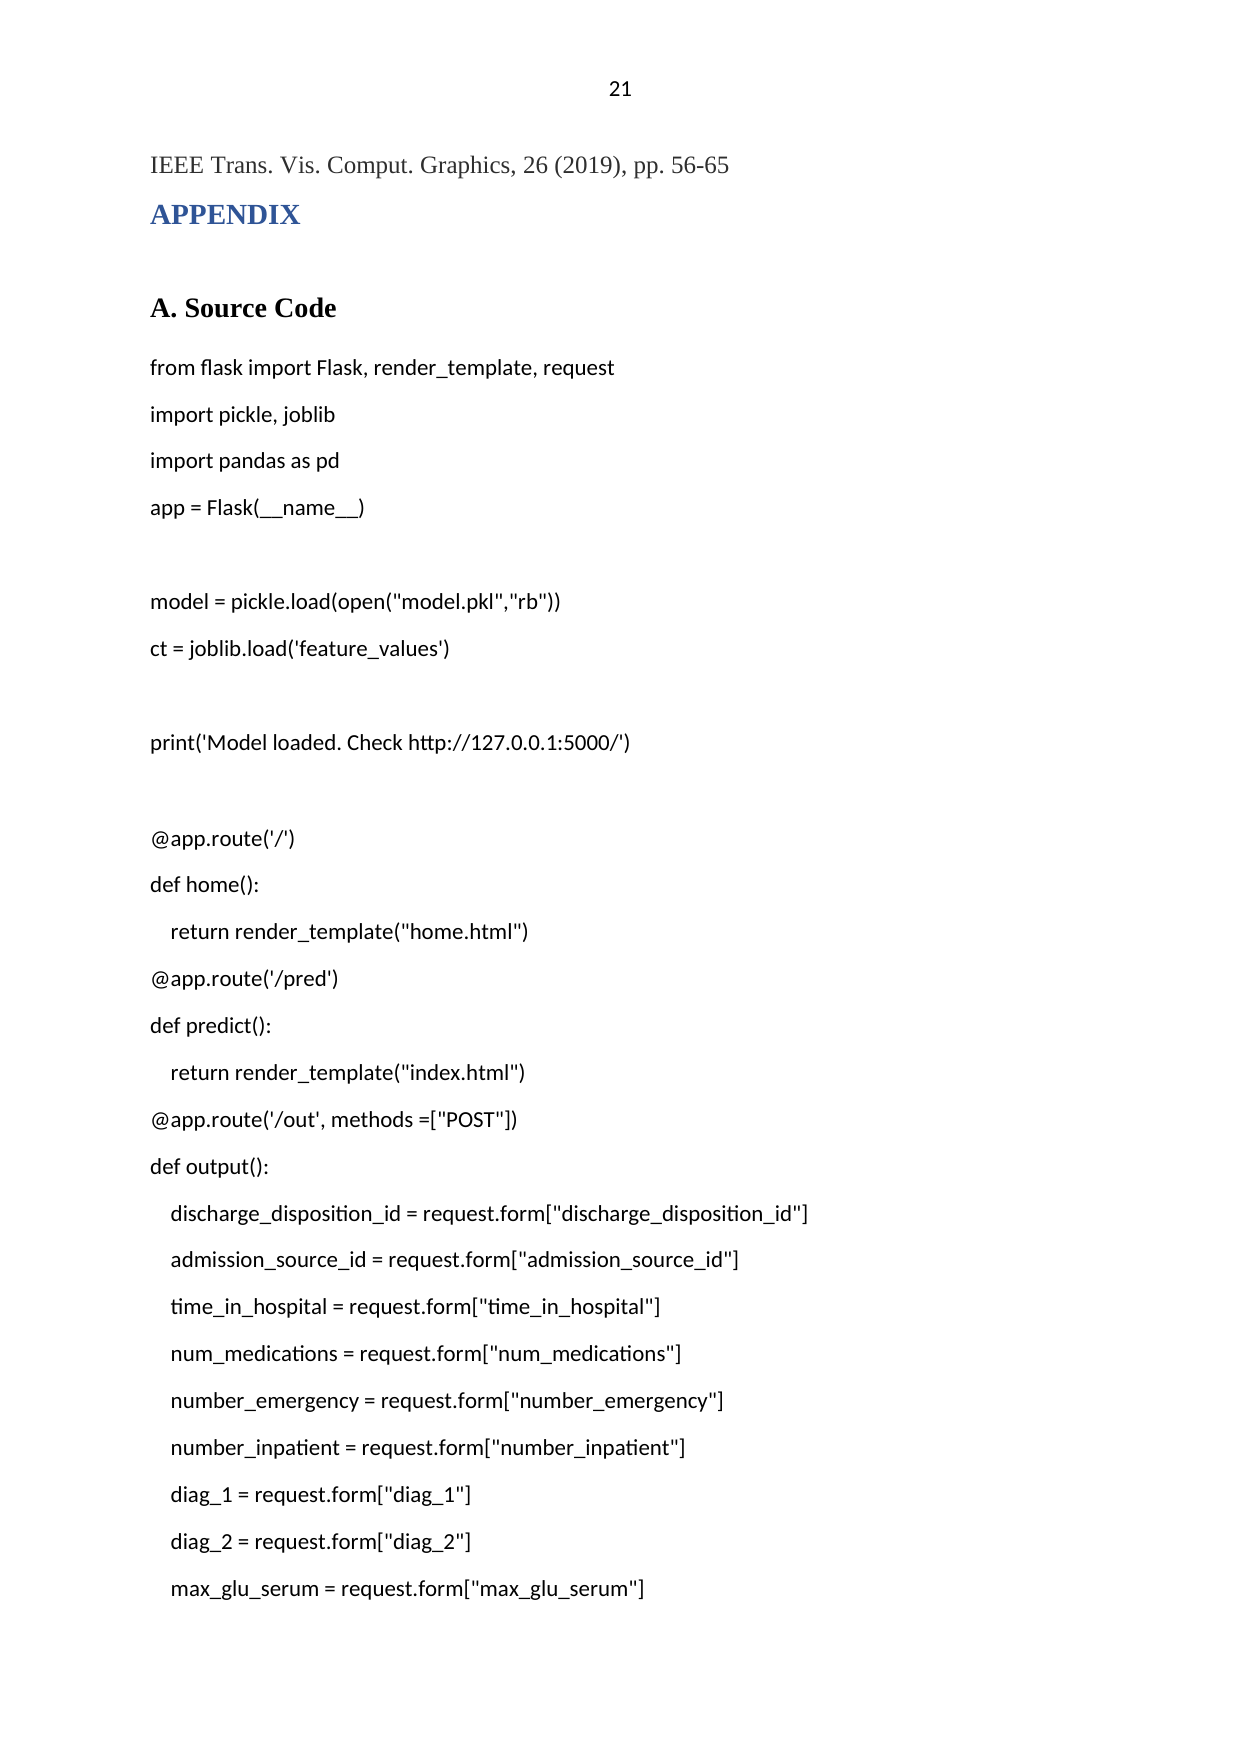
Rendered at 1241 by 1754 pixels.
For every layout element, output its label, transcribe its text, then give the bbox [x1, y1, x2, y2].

text app = Flask(__name__) [150, 493, 1090, 522]
text return render_template("index.html") [150, 1058, 1090, 1086]
text IEEE Trans. Vis. Comput. Graphics, 26 (2019), pp. 56-65 [150, 150, 1090, 179]
text import pickle, joblib [150, 400, 1090, 428]
text return render_template("home.html") [150, 917, 1090, 945]
text import pandas as pd [150, 447, 1090, 475]
text admission_source_id = request.form["admission_source_id"] [150, 1246, 1090, 1273]
text number_inpatient = request.form["number_inpatient"] [150, 1433, 1090, 1461]
text diag_2 = request.form["diag_2"] [150, 1527, 1090, 1555]
text def output(): [150, 1152, 1090, 1180]
text number_emergency = request.form["number_emergency"] [150, 1386, 1090, 1414]
subtitle A. Source Code [150, 291, 1090, 324]
text print('Model loaded. Check http://127.0.0.1:5000/') [150, 728, 1090, 756]
subtitle APPENDIX [150, 197, 1090, 231]
text def home(): [150, 871, 1090, 898]
text time_in_hospital = request.form["time_in_hospital"] [150, 1292, 1090, 1320]
text @app.route('/out', methods =["POST"]) [150, 1105, 1090, 1133]
text num_medications = request.form["num_medications"] [150, 1339, 1090, 1367]
text model = pickle.load(open("model.pkl","rb")) [150, 587, 1090, 615]
text discharge_disposition_id = request.form["discharge_disposition_id"] [150, 1199, 1090, 1227]
text def predict(): [150, 1011, 1090, 1039]
text max_glu_serum = request.form["max_glu_serum"] [150, 1574, 1090, 1602]
text @app.route('/') [150, 824, 1090, 852]
text diag_1 = request.form["diag_1"] [150, 1480, 1090, 1508]
text ct = joblib.load('feature_values') [150, 634, 1090, 662]
text @app.route('/pred') [150, 964, 1090, 992]
text from flask import Flask, render_template, request [150, 353, 1090, 381]
